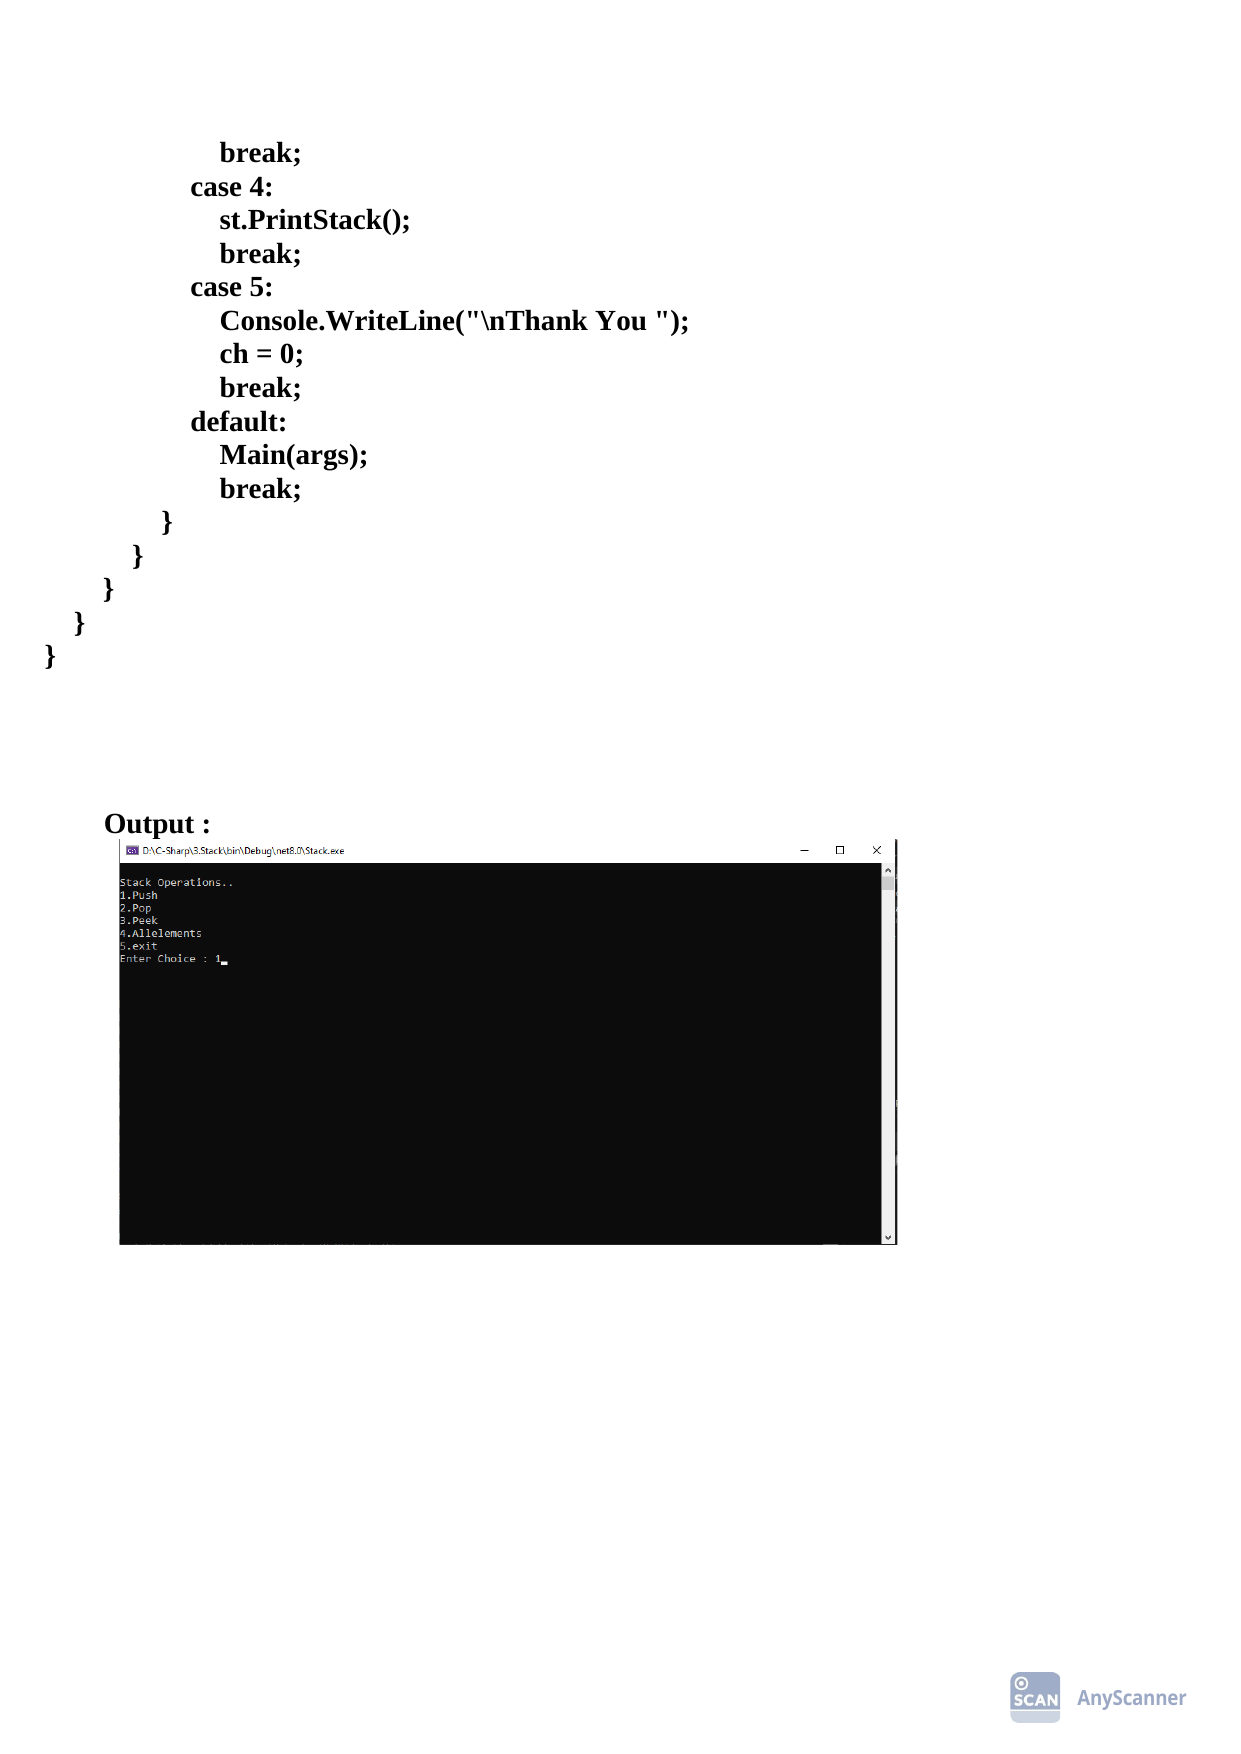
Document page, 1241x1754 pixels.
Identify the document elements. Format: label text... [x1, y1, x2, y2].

text ch = 0; [44, 337, 1181, 370]
picture [119, 839, 898, 1245]
text } [44, 504, 1181, 538]
text st.PrintStack(); [44, 202, 1181, 236]
picture [1010, 1672, 1061, 1723]
text } [44, 605, 1181, 638]
text case 5: [44, 269, 1181, 303]
text } [44, 638, 1181, 672]
text } [44, 571, 1181, 605]
text break; [44, 471, 1181, 504]
text Main(args); [44, 437, 1181, 471]
text break; [44, 370, 1181, 404]
text Console.WriteLine("\nThank You "); [44, 303, 1181, 337]
text break; [44, 236, 1181, 269]
text break; [44, 135, 1181, 169]
text Output : [103, 806, 1181, 840]
text default: [44, 404, 1181, 437]
text case 4: [44, 169, 1181, 202]
text } [44, 538, 1181, 571]
